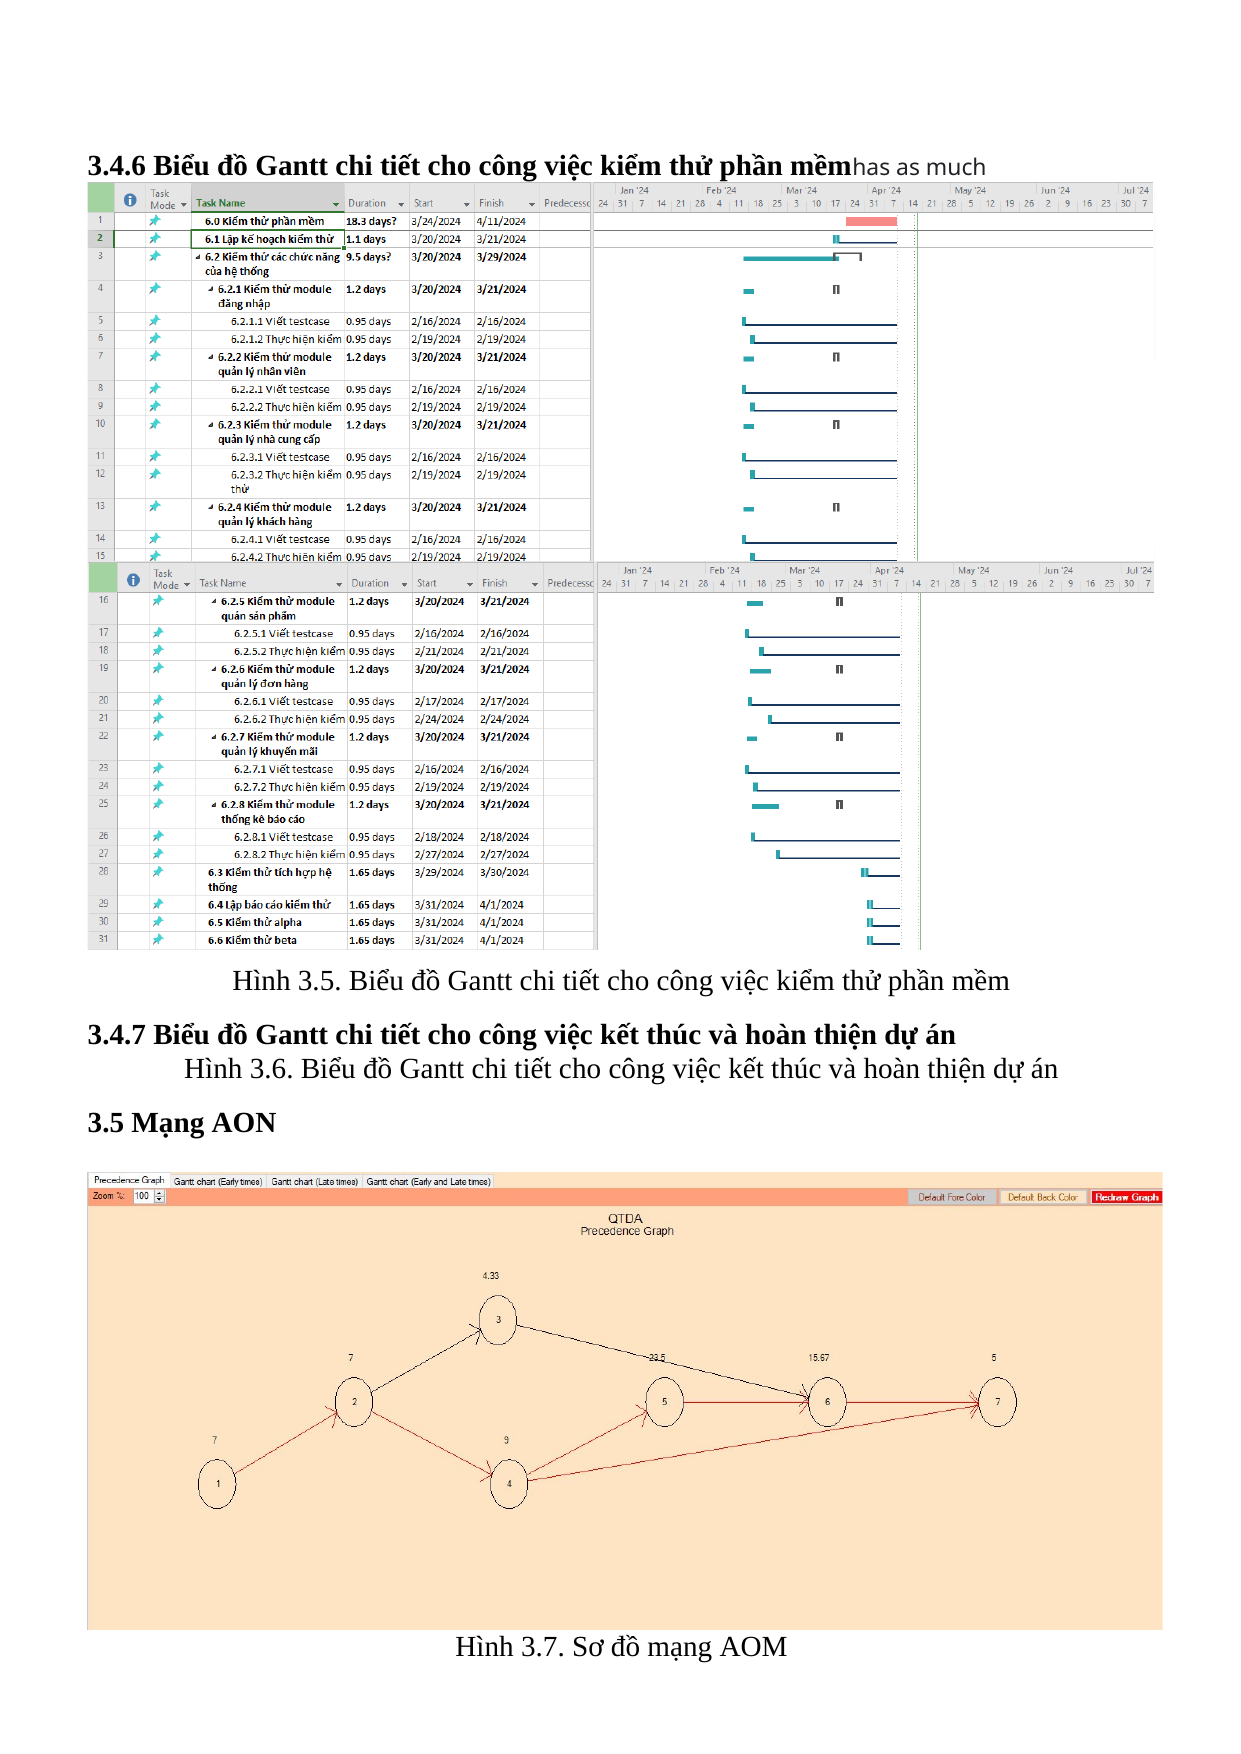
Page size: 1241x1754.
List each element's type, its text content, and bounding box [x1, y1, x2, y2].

picture [87, 1172, 1163, 1630]
text 3.4.6 Biểu đồ Gantt chi tiết cho công việc kiểm thử phần mềmhas as much [87, 148, 1155, 182]
picture [87, 182, 1155, 950]
text 3.4.7 Biểu đồ Gantt chi tiết cho công việc kết thúc và hoàn thiện dự án [87, 1017, 1155, 1051]
text 3.5 Mạng AON [87, 1105, 1155, 1139]
